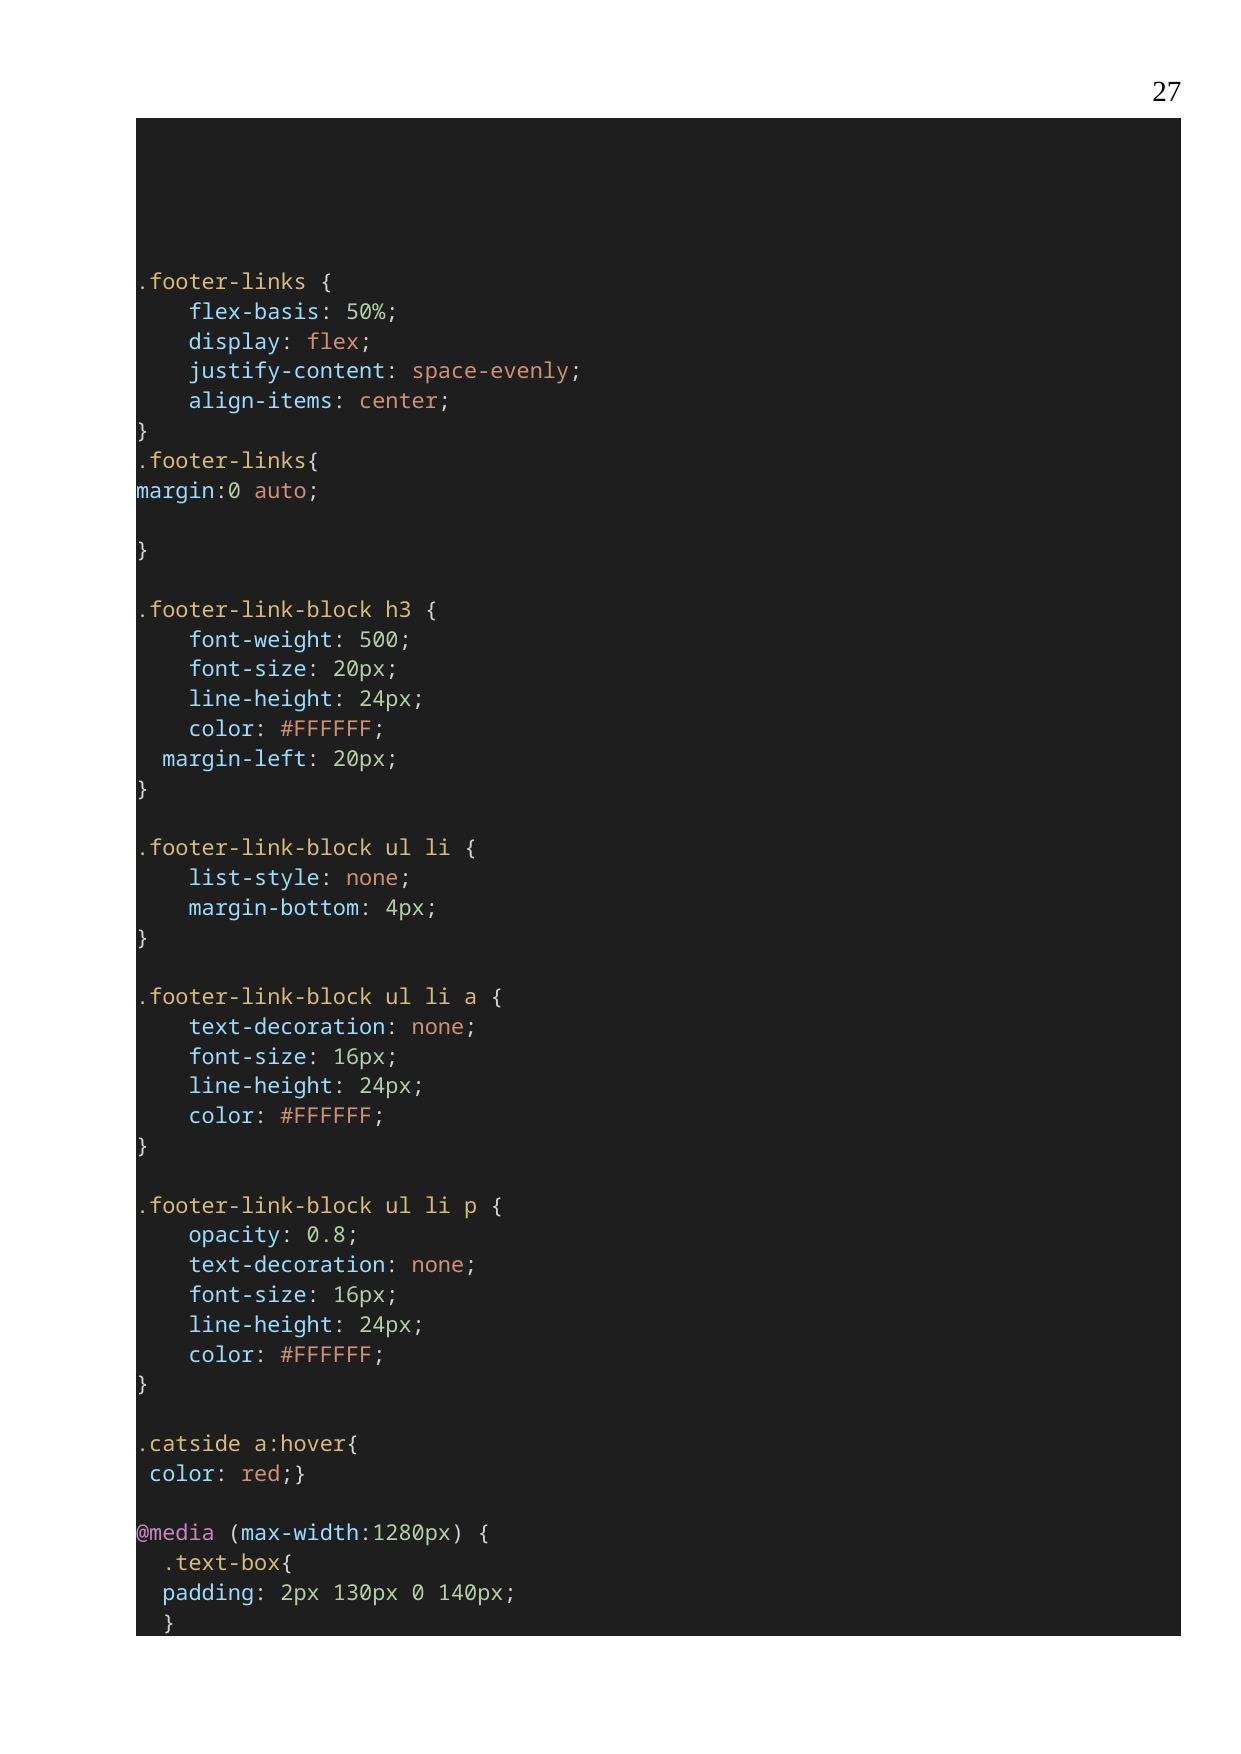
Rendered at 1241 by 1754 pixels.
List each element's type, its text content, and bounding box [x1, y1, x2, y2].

text .footer-link-block h3 { [136, 594, 1181, 623]
text line-height: 24px; [136, 683, 1181, 713]
text } [136, 415, 1181, 445]
text flex-basis: 50%; [136, 296, 1181, 326]
text } [136, 1130, 1181, 1160]
text .footer-link-block ul li p { [136, 1189, 1181, 1219]
text @media (max-width:1280px) { [136, 1517, 1181, 1547]
text justify-content: space-evenly; [136, 355, 1181, 385]
text line-height: 24px; [136, 1070, 1181, 1100]
text .text-box{ [136, 1547, 1181, 1577]
text } [136, 921, 1181, 951]
text font-weight: 500; [136, 623, 1181, 653]
text .footer-links{ [136, 445, 1181, 474]
text text-decoration: none; [136, 1011, 1181, 1041]
text } [136, 1368, 1181, 1398]
text list-style: none; [136, 862, 1181, 892]
text .footer-links { [136, 266, 1181, 296]
text font-size: 16px; [136, 1041, 1181, 1070]
text } [136, 534, 1181, 564]
text padding: 2px 130px 0 140px; [136, 1577, 1181, 1607]
text .catside a:hover{ [136, 1428, 1181, 1458]
text opacity: 0.8; [136, 1219, 1181, 1249]
text .footer-link-block ul li { [136, 832, 1181, 862]
text color: red;} [136, 1458, 1181, 1487]
text font-size: 16px; [136, 1279, 1181, 1309]
text color: #FFFFFF; [136, 713, 1181, 743]
text margin:0 auto; [136, 474, 1181, 504]
text display: flex; [136, 326, 1181, 355]
text color: #FFFFFF; [136, 1338, 1181, 1368]
text color: #FFFFFF; [136, 1100, 1181, 1130]
text margin-bottom: 4px; [136, 892, 1181, 921]
text font-size: 20px; [136, 653, 1181, 683]
text align-items: center; [136, 385, 1181, 415]
text line-height: 24px; [136, 1309, 1181, 1338]
text .footer-link-block ul li a { [136, 981, 1181, 1011]
text text-decoration: none; [136, 1249, 1181, 1279]
text margin-left: 20px; [136, 743, 1181, 772]
text } [136, 772, 1181, 802]
text } [136, 1607, 1181, 1636]
